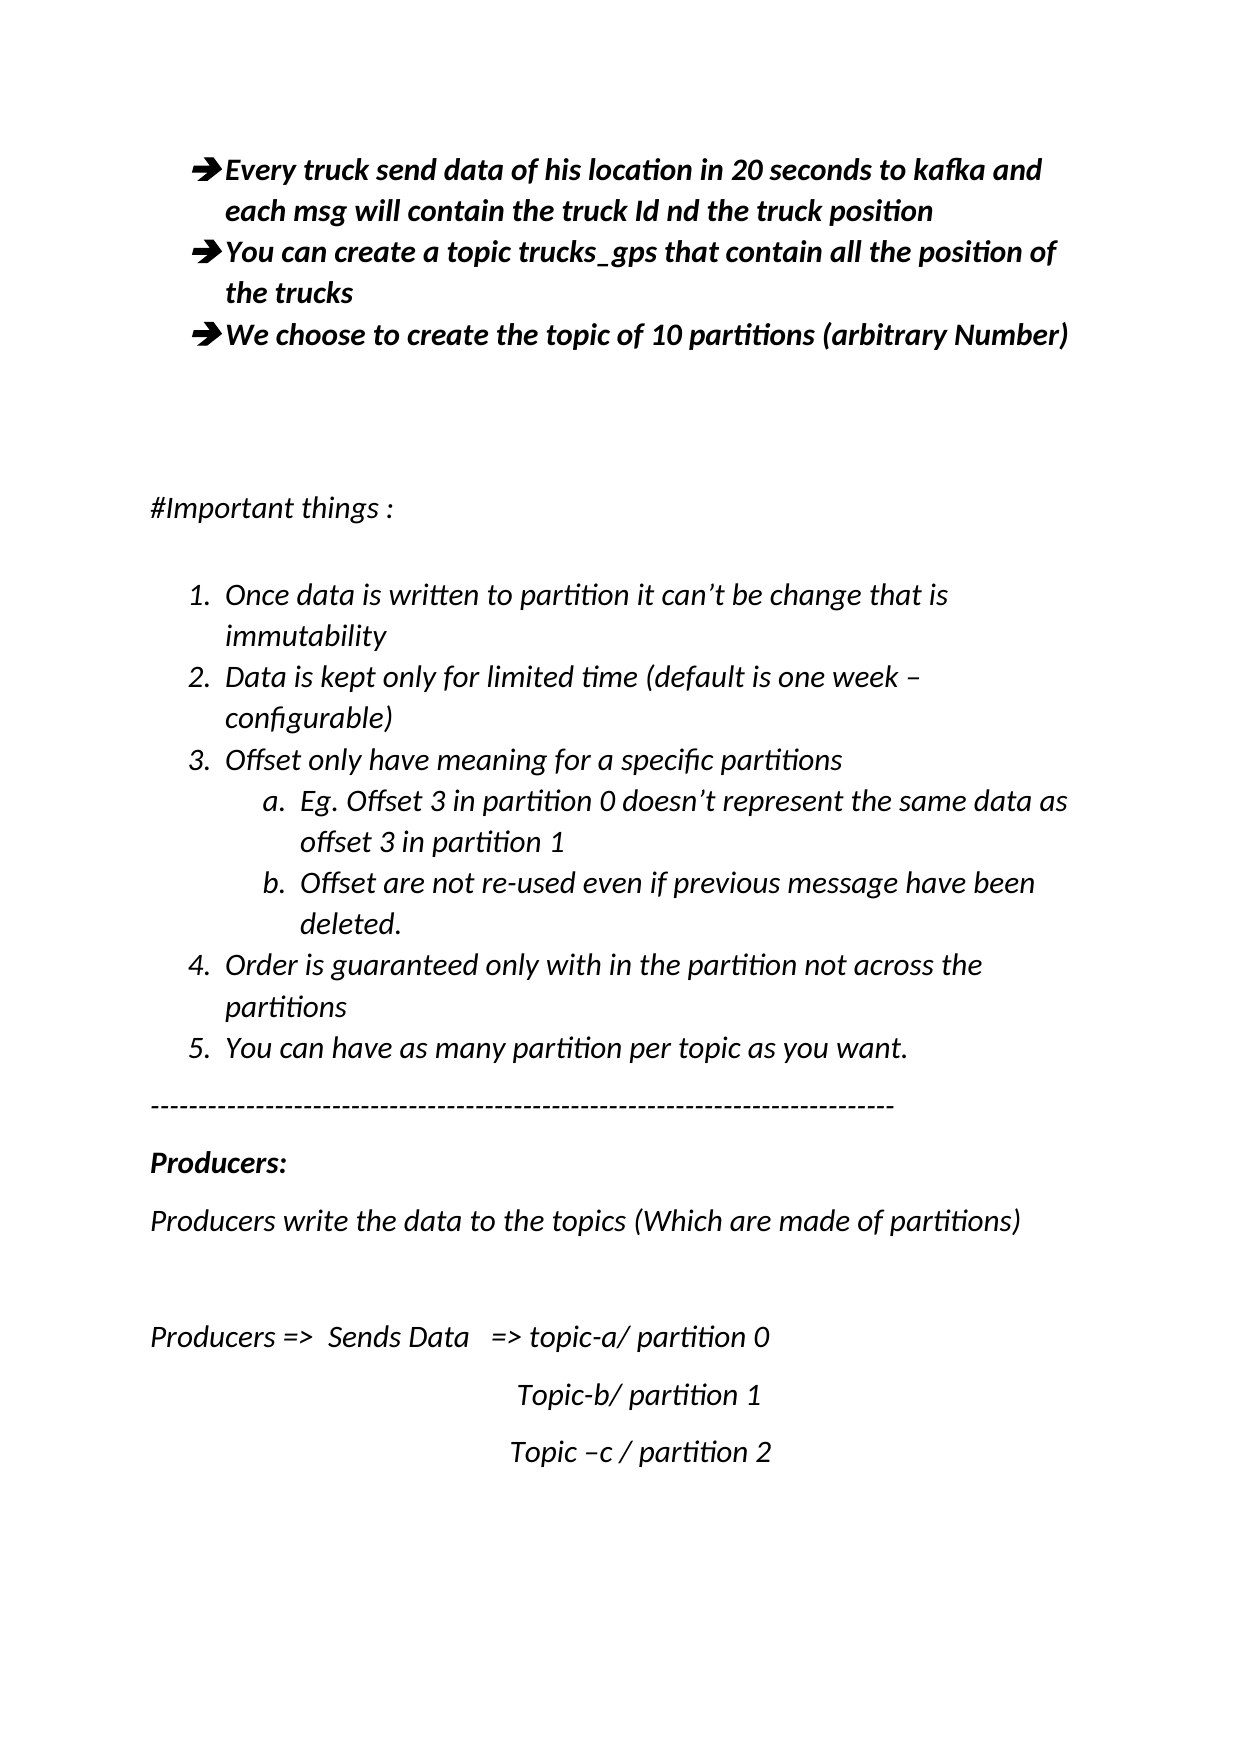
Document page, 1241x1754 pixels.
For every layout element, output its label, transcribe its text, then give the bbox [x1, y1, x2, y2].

list Order is guaranteed only with in the partition not across the partitions [187, 946, 1090, 1025]
list Data is kept only for limited time (default is one week – configurable) [187, 657, 1090, 737]
list Eg. Offset 3 in partition 0 doesn’t represent the same data as offset 3 in partition 1 [262, 781, 1090, 860]
list We choose to create the topic of 10 partitions (arbitrary Number) [187, 314, 1090, 353]
text Producers write the data to the topics (Which are made of partitions) [150, 1201, 1090, 1239]
list Offset only have meaning for a specific partitions [187, 740, 1090, 778]
text ------------------------------------------------------------------------------ [150, 1086, 1090, 1124]
text Topic-b/ partition 1 [150, 1375, 1090, 1413]
text #Important things : [150, 488, 1090, 556]
list Every truck send data of his location in 20 seconds to kafka and each msg will contain the truck Id nd the truck position [187, 150, 1090, 229]
list You can create a topic trucks_gps that contain all the position of the trucks [187, 232, 1090, 312]
list Once data is written to partition it can’t be change that is immutability [187, 575, 1090, 654]
list Offset are not re-used even if previous message have been deleted. [262, 863, 1090, 942]
text Producers => Sends Data => topic-a/ partition 0 [150, 1317, 1090, 1355]
list You can have as many partition per topic as you want. [187, 1028, 1090, 1066]
text Producers: [150, 1143, 1090, 1182]
text Topic –c / partition 2 [150, 1432, 1090, 1471]
